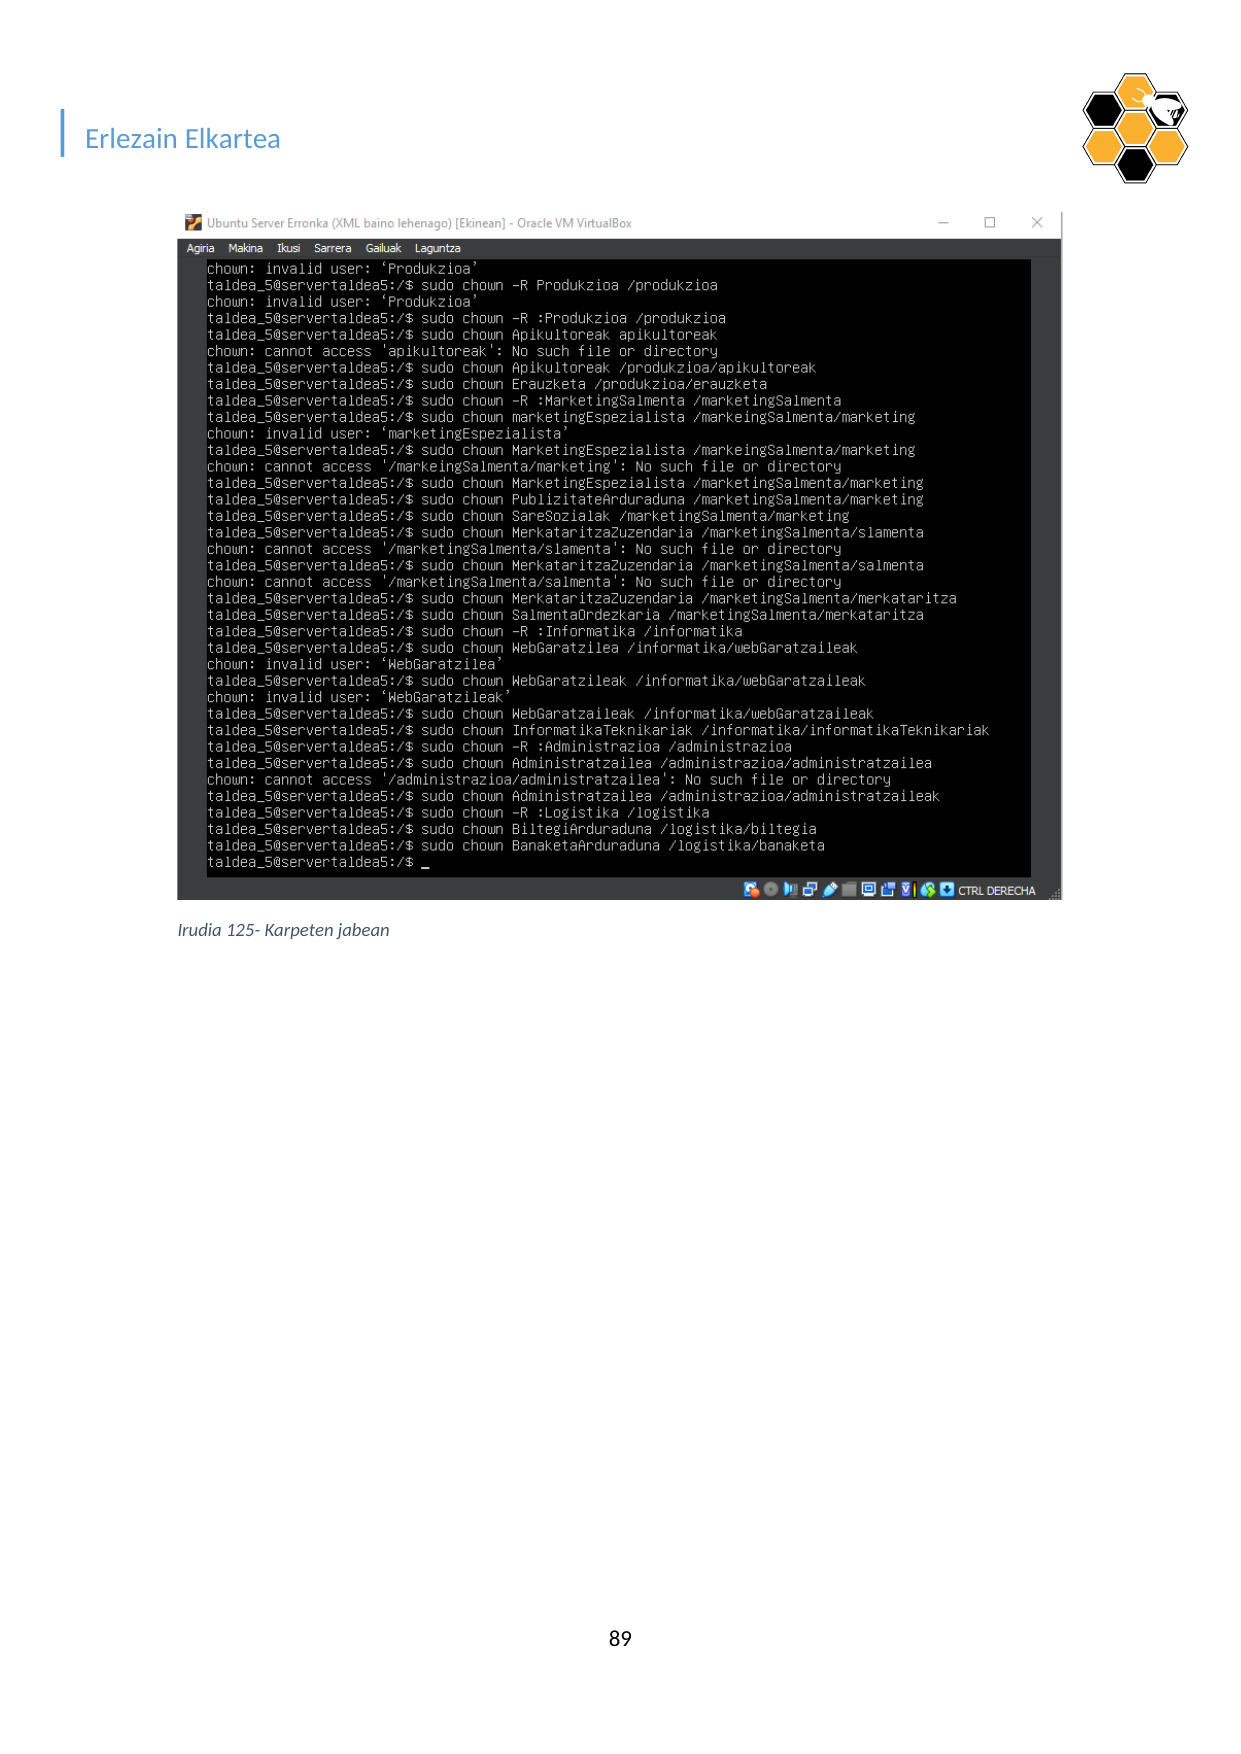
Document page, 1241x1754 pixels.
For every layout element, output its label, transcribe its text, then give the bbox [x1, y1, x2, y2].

picture [1071, 73, 1210, 185]
text Irudia 125- Karpeten jabean [177, 918, 1063, 941]
picture [177, 212, 1063, 900]
